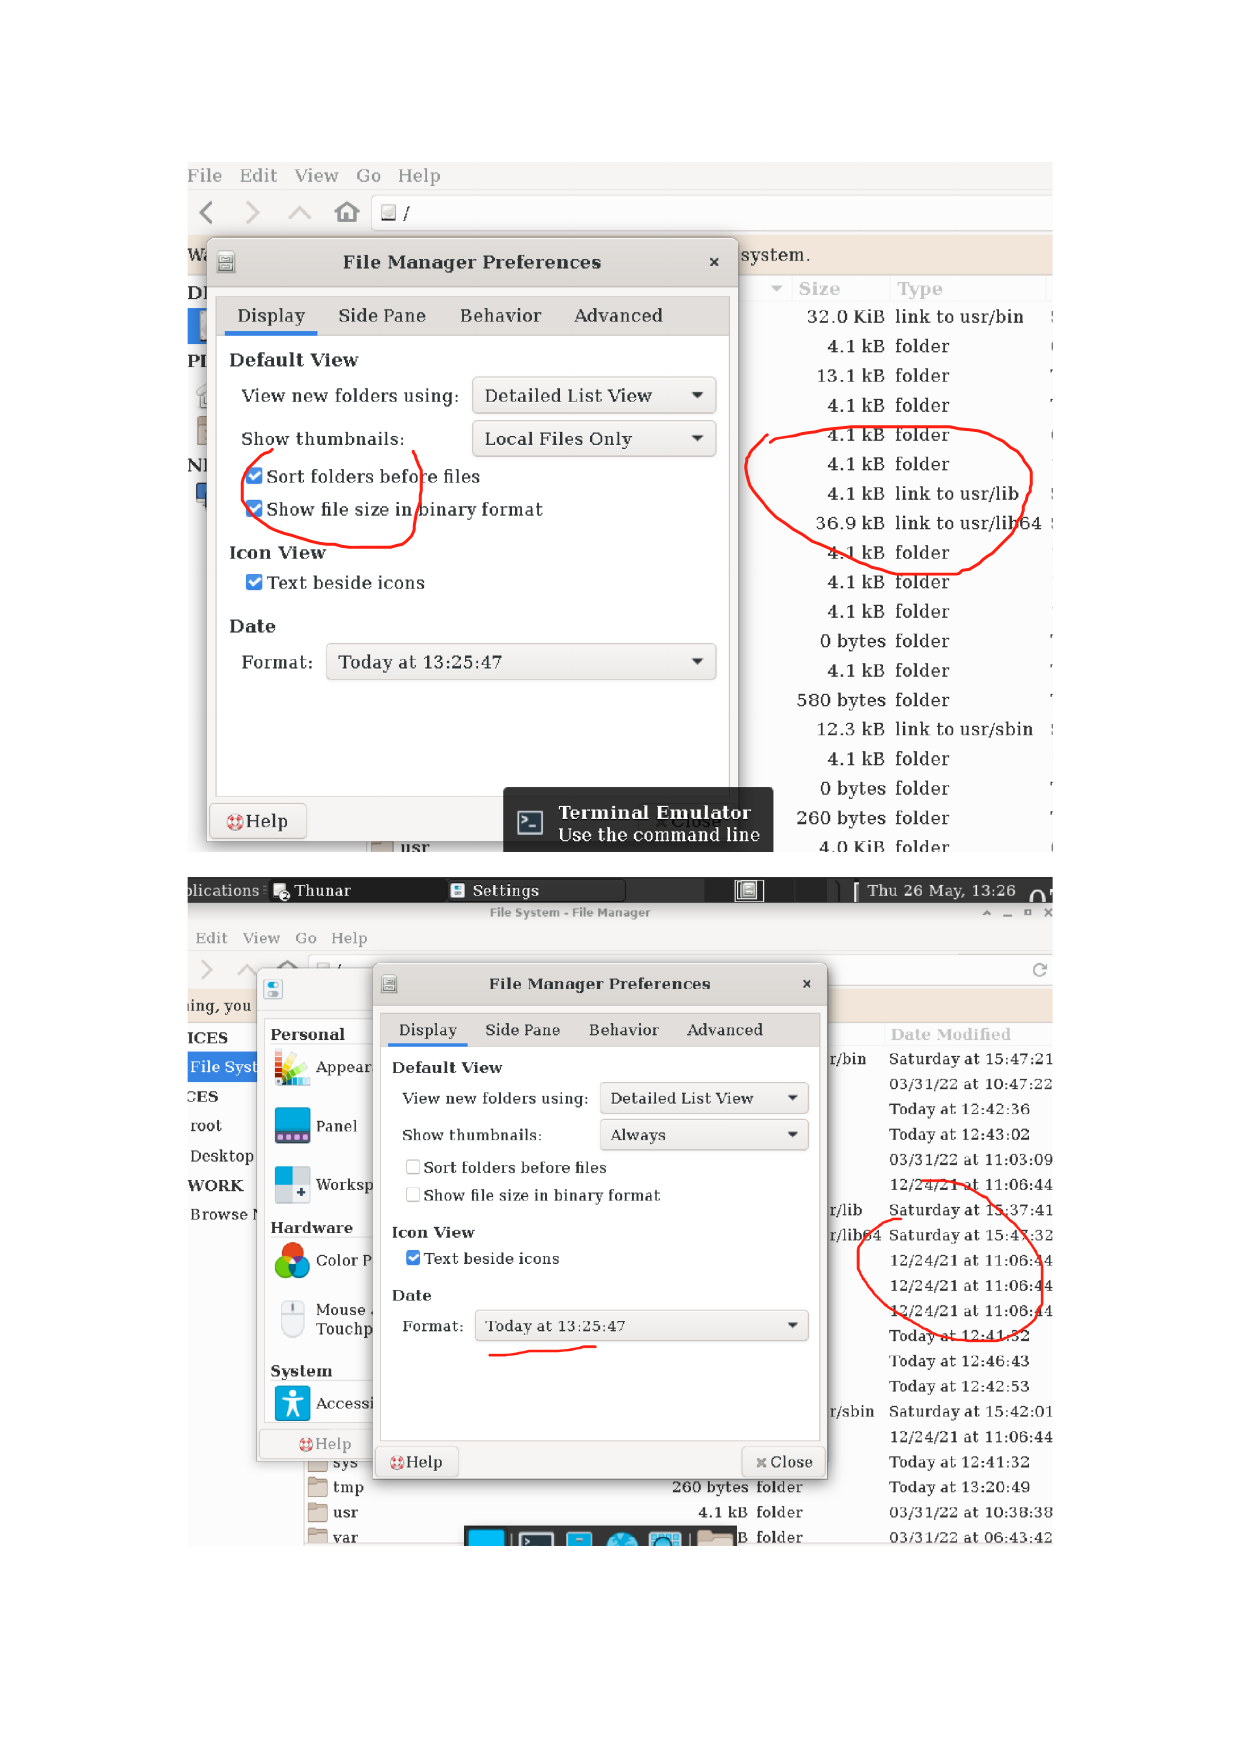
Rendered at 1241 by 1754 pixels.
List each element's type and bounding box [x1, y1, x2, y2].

picture [187, 162, 1053, 852]
picture [187, 877, 1053, 1546]
